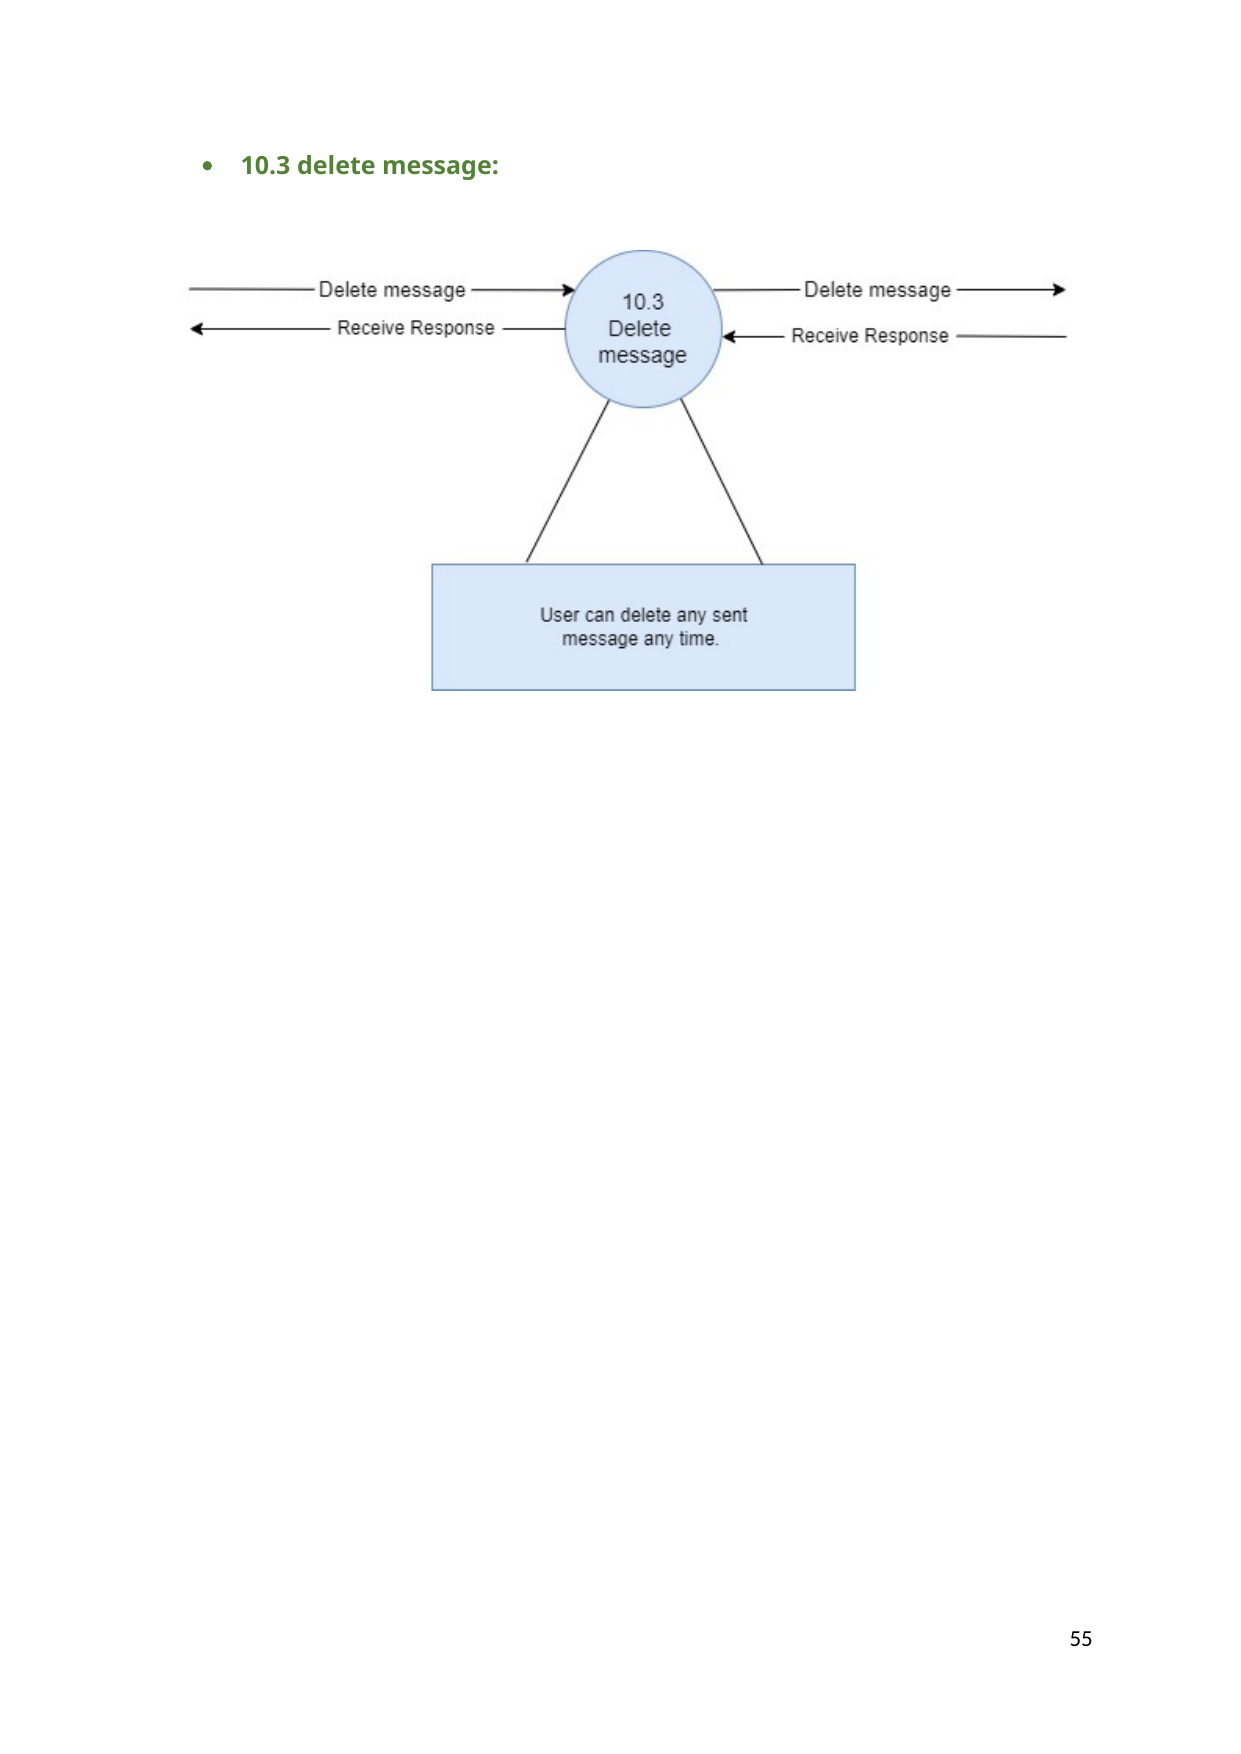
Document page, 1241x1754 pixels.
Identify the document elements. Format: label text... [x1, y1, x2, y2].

list 10.3 delete message: [203, 148, 1092, 182]
picture [178, 250, 1080, 691]
